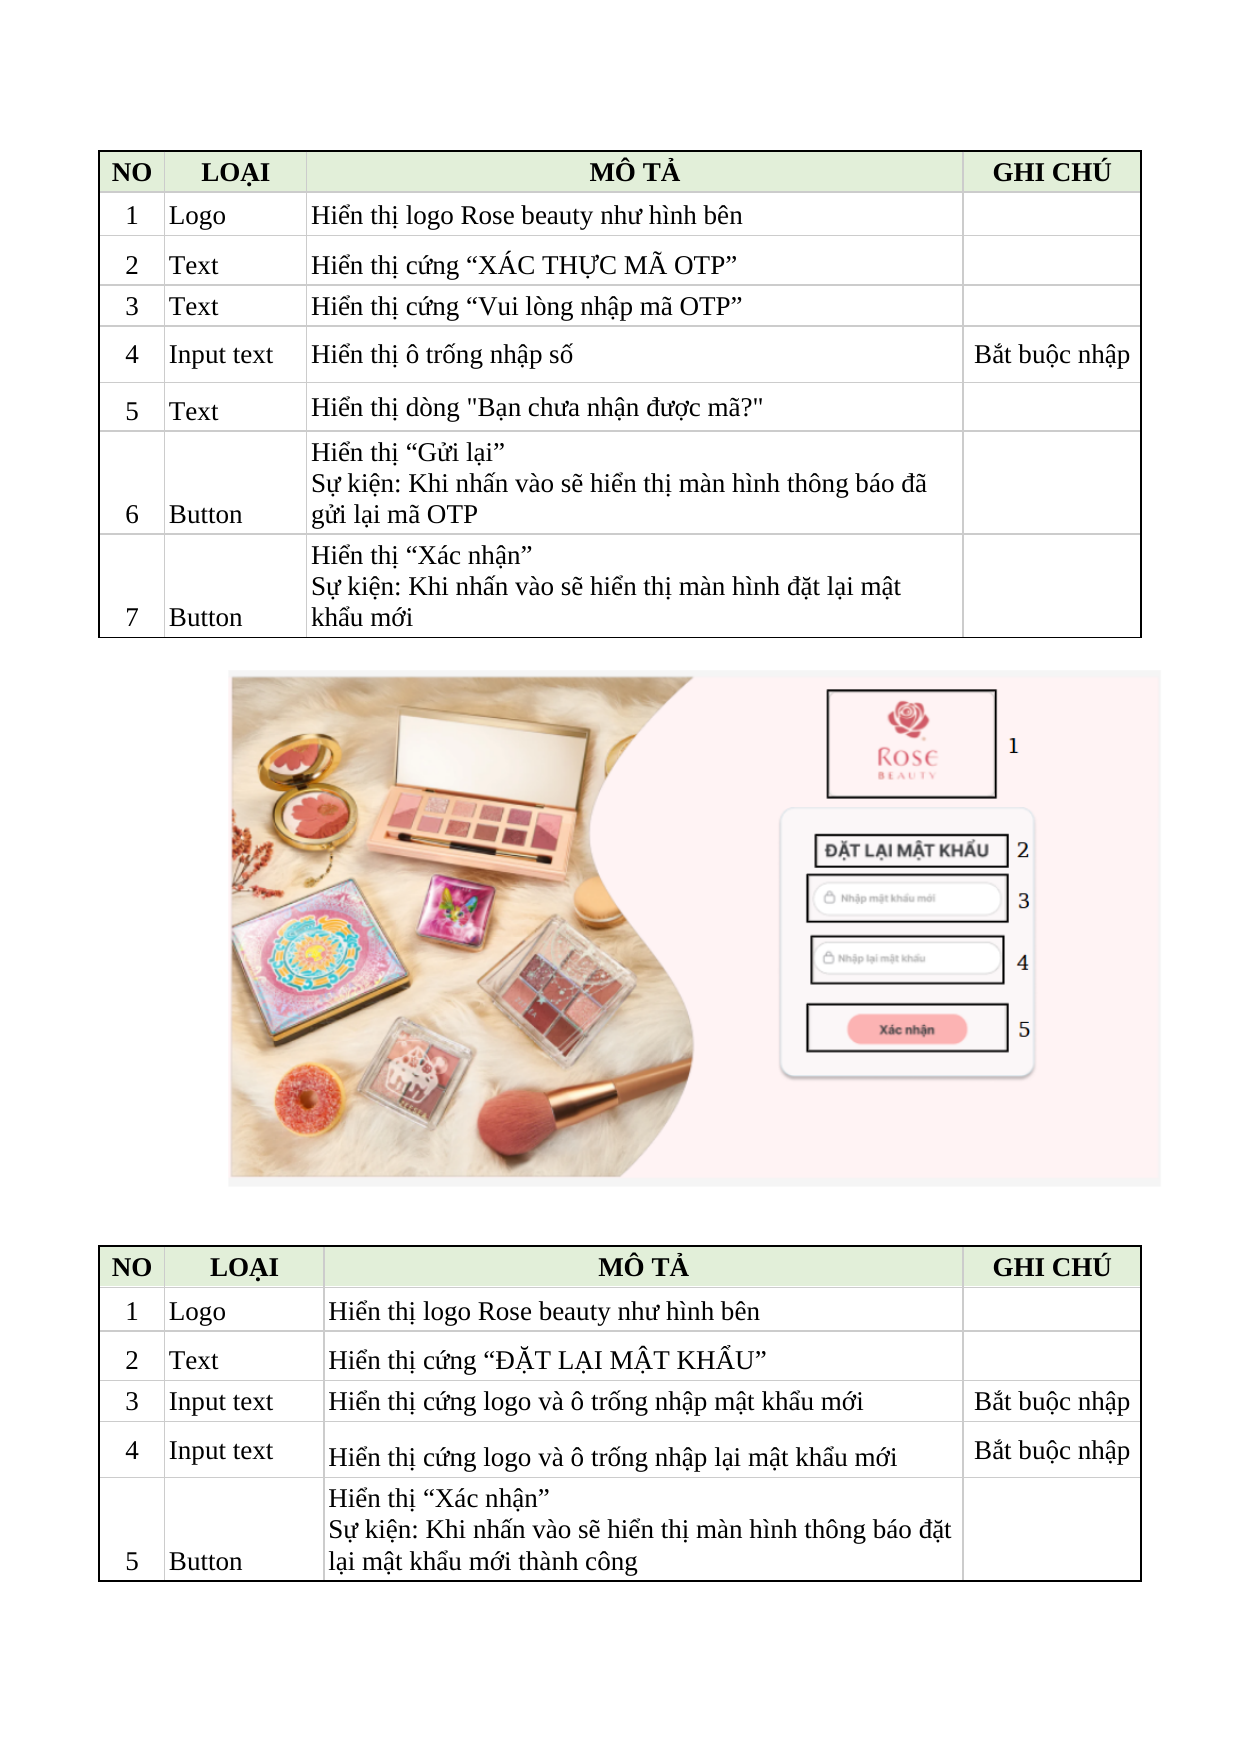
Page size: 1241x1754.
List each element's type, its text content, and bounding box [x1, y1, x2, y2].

table_cell 1 [100, 1288, 164, 1330]
table_header NO [100, 1247, 164, 1286]
table_cell [964, 1332, 1140, 1380]
table_cell 7 [100, 535, 164, 637]
table_cell Bắt buộc nhập [964, 327, 1140, 381]
table_cell Hiển thị ô trống nhập số [307, 327, 962, 381]
table_cell Button [165, 1478, 323, 1580]
table_cell Hiển thị “Gửi lại” Sự kiện: Khi nhấn vào sẽ hiển thị màn hình thông báo đã gửi lại mã OTP [307, 432, 962, 533]
table_cell Hiển thị logo Rose beauty như hình bên [307, 193, 962, 234]
table_header LOẠI [165, 152, 306, 191]
table_cell [964, 236, 1140, 284]
table_cell Hiển thị logo Rose beauty như hình bên [325, 1288, 962, 1330]
table_cell Hiển thị cứng “Vui lòng nhập mã OTP” [307, 286, 962, 325]
table_cell Button [165, 535, 306, 637]
table_cell 2 [100, 1332, 164, 1380]
table_cell Text [165, 383, 306, 430]
table_cell 6 [100, 432, 164, 533]
picture [225, 668, 1166, 1192]
table_cell [964, 286, 1140, 325]
table_cell Button [165, 432, 306, 533]
table_cell [964, 383, 1140, 430]
table_header NO [100, 152, 164, 191]
table_cell 5 [100, 383, 164, 430]
table_cell [964, 535, 1140, 637]
table_cell [964, 432, 1140, 533]
table_cell [964, 1478, 1140, 1580]
table_cell Bắt buộc nhập [964, 1422, 1140, 1477]
table_cell 5 [100, 1478, 164, 1580]
table_cell Hiển thị cứng “ĐẶT LẠI MẬT KHẨU” [325, 1332, 962, 1380]
table_cell Text [165, 1332, 323, 1380]
table_cell 4 [100, 1422, 164, 1477]
table_cell Bắt buộc nhập [964, 1381, 1140, 1421]
table_cell Input text [165, 1381, 323, 1421]
table_cell Hiển thị “Xác nhận” Sự kiện: Khi nhấn vào sẽ hiển thị màn hình thông báo đặt lại mật khẩu mới thành công [325, 1478, 962, 1580]
table_cell 3 [100, 1381, 164, 1421]
table_header GHI CHÚ [964, 152, 1140, 191]
table_cell Hiển thị dòng "Bạn chưa nhận được mã?" [307, 383, 962, 430]
table_cell 4 [100, 327, 164, 381]
table_cell Logo [165, 193, 306, 234]
table_cell Input text [165, 1422, 323, 1477]
table_cell Hiển thị cứng “XÁC THỰC MÃ OTP” [307, 236, 962, 284]
table_cell Input text [165, 327, 306, 381]
table_cell [964, 193, 1140, 234]
table_cell [964, 1288, 1140, 1330]
table_cell Text [165, 286, 306, 325]
table_cell 1 [100, 193, 164, 234]
table_cell Hiển thị cứng logo và ô trống nhập lại mật khẩu mới [325, 1422, 962, 1477]
table_cell Hiển thị “Xác nhận” Sự kiện: Khi nhấn vào sẽ hiển thị màn hình đặt lại mật khẩu mới [307, 535, 962, 637]
table_cell 2 [100, 236, 164, 284]
table_header GHI CHÚ [964, 1247, 1140, 1286]
table_header MÔ TẢ [325, 1247, 962, 1286]
table_cell Text [165, 236, 306, 284]
table_cell Logo [165, 1288, 323, 1330]
table_cell 3 [100, 286, 164, 325]
table_cell Hiển thị cứng logo và ô trống nhập mật khẩu mới [325, 1381, 962, 1421]
table_header LOẠI [165, 1247, 323, 1286]
table_header MÔ TẢ [307, 152, 962, 191]
